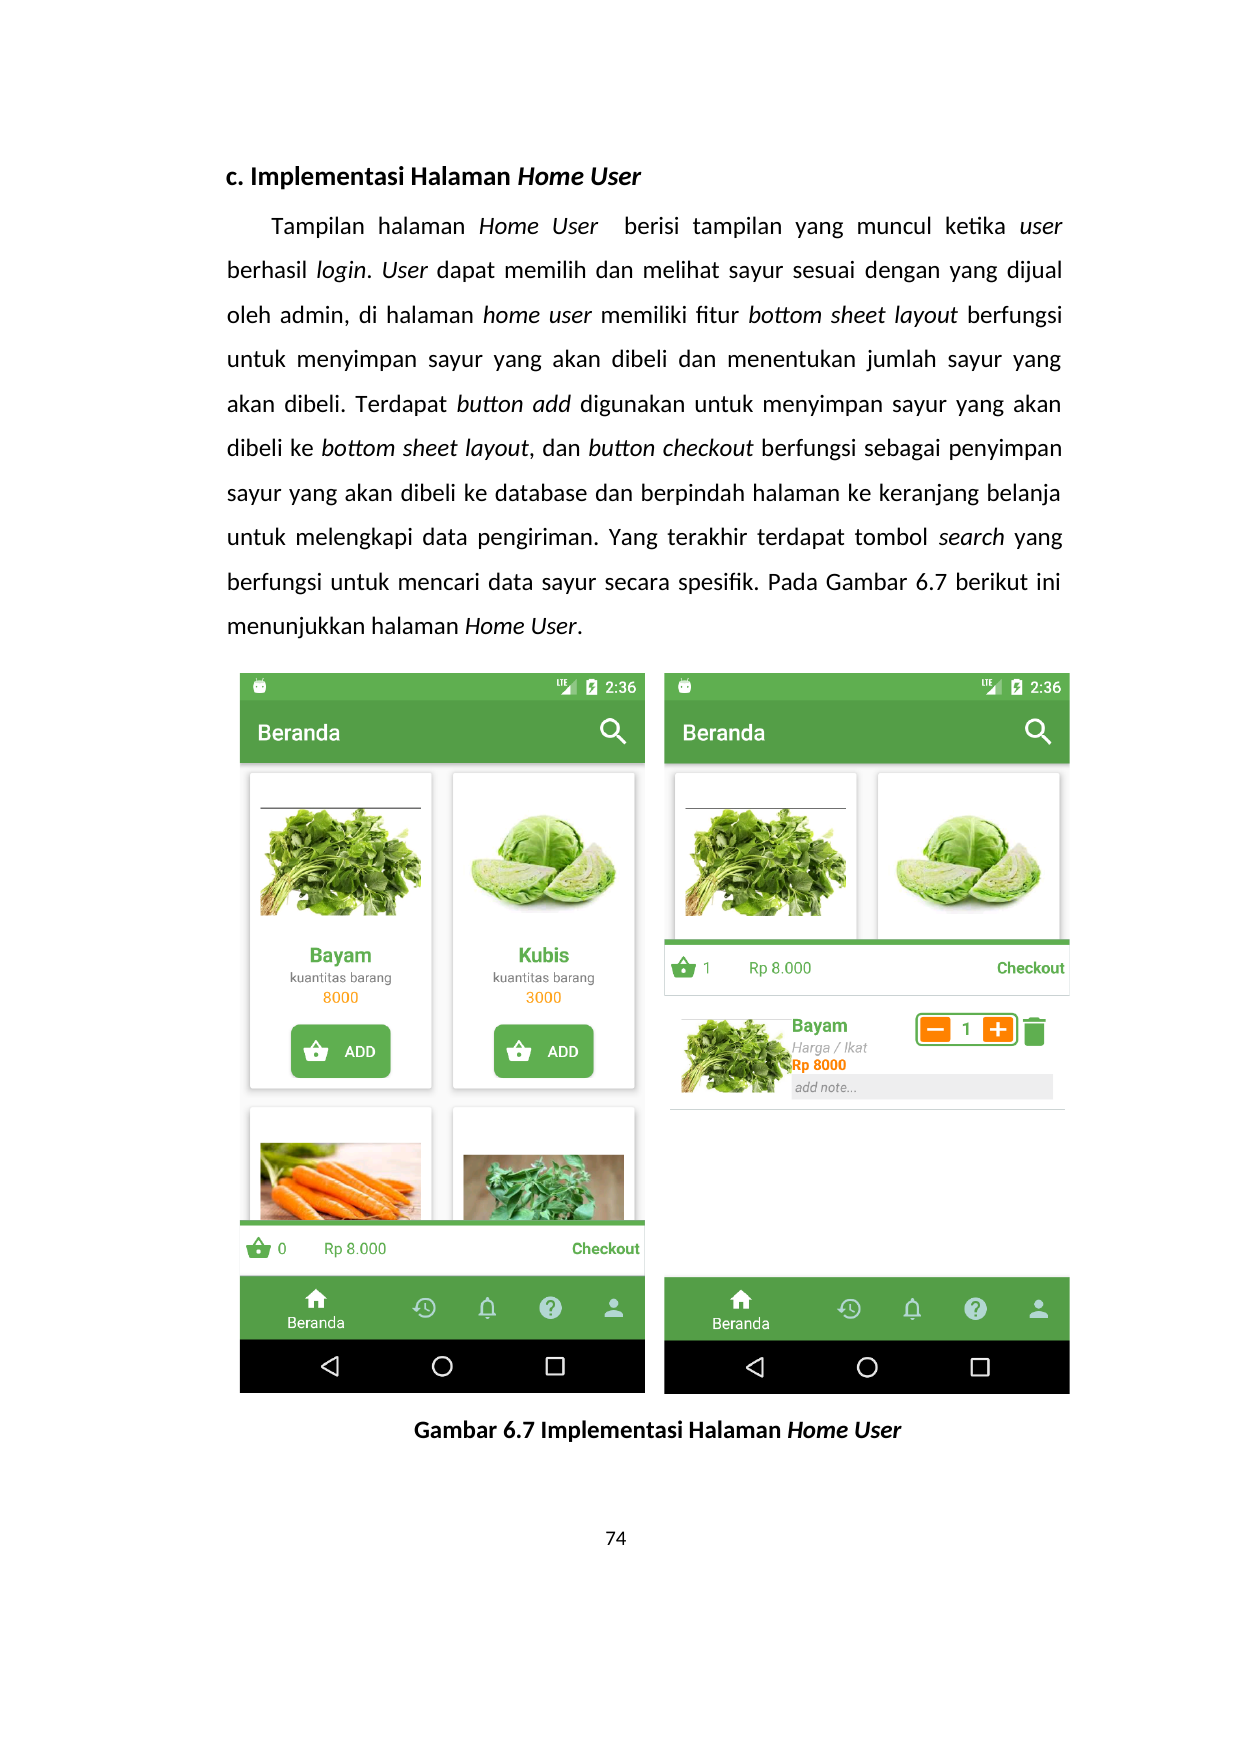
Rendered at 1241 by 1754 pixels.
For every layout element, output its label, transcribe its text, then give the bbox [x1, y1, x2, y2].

picture [664, 673, 1070, 1394]
text Tampilan halaman Home User berisi tampilan yang muncul ketika user berhasil login. User dapat memilih dan melihat sayur sesuai dengan yang dijual oleh admin, di halaman home user memiliki fitur bottom sheet layout berfungsi untuk menyimpan sayur yang akan dibeli dan menentukan jumlah sayur yang akan dibeli. Terdapat button add digunakan untuk menyimpan sayur yang akan dibeli ke bottom sheet layout, dan button checkout berfungsi sebagai penyimpan sayur yang akan dibeli ke database dan berpindah halaman ke keranjang belanja untuk melengkapi data pengiriman. Yang terakhir terdapat tombol search yang berfungsi untuk mencari data sayur secara spesifik. Pada Gambar 6.7 berikut ini menunjukkan halaman Home User. [227, 210, 1062, 641]
picture [239, 673, 645, 1393]
text c. Implementasi Halaman Home User [226, 159, 1090, 192]
subtitle Gambar 6.7 Implementasi Halaman Home User [226, 1414, 1092, 1444]
